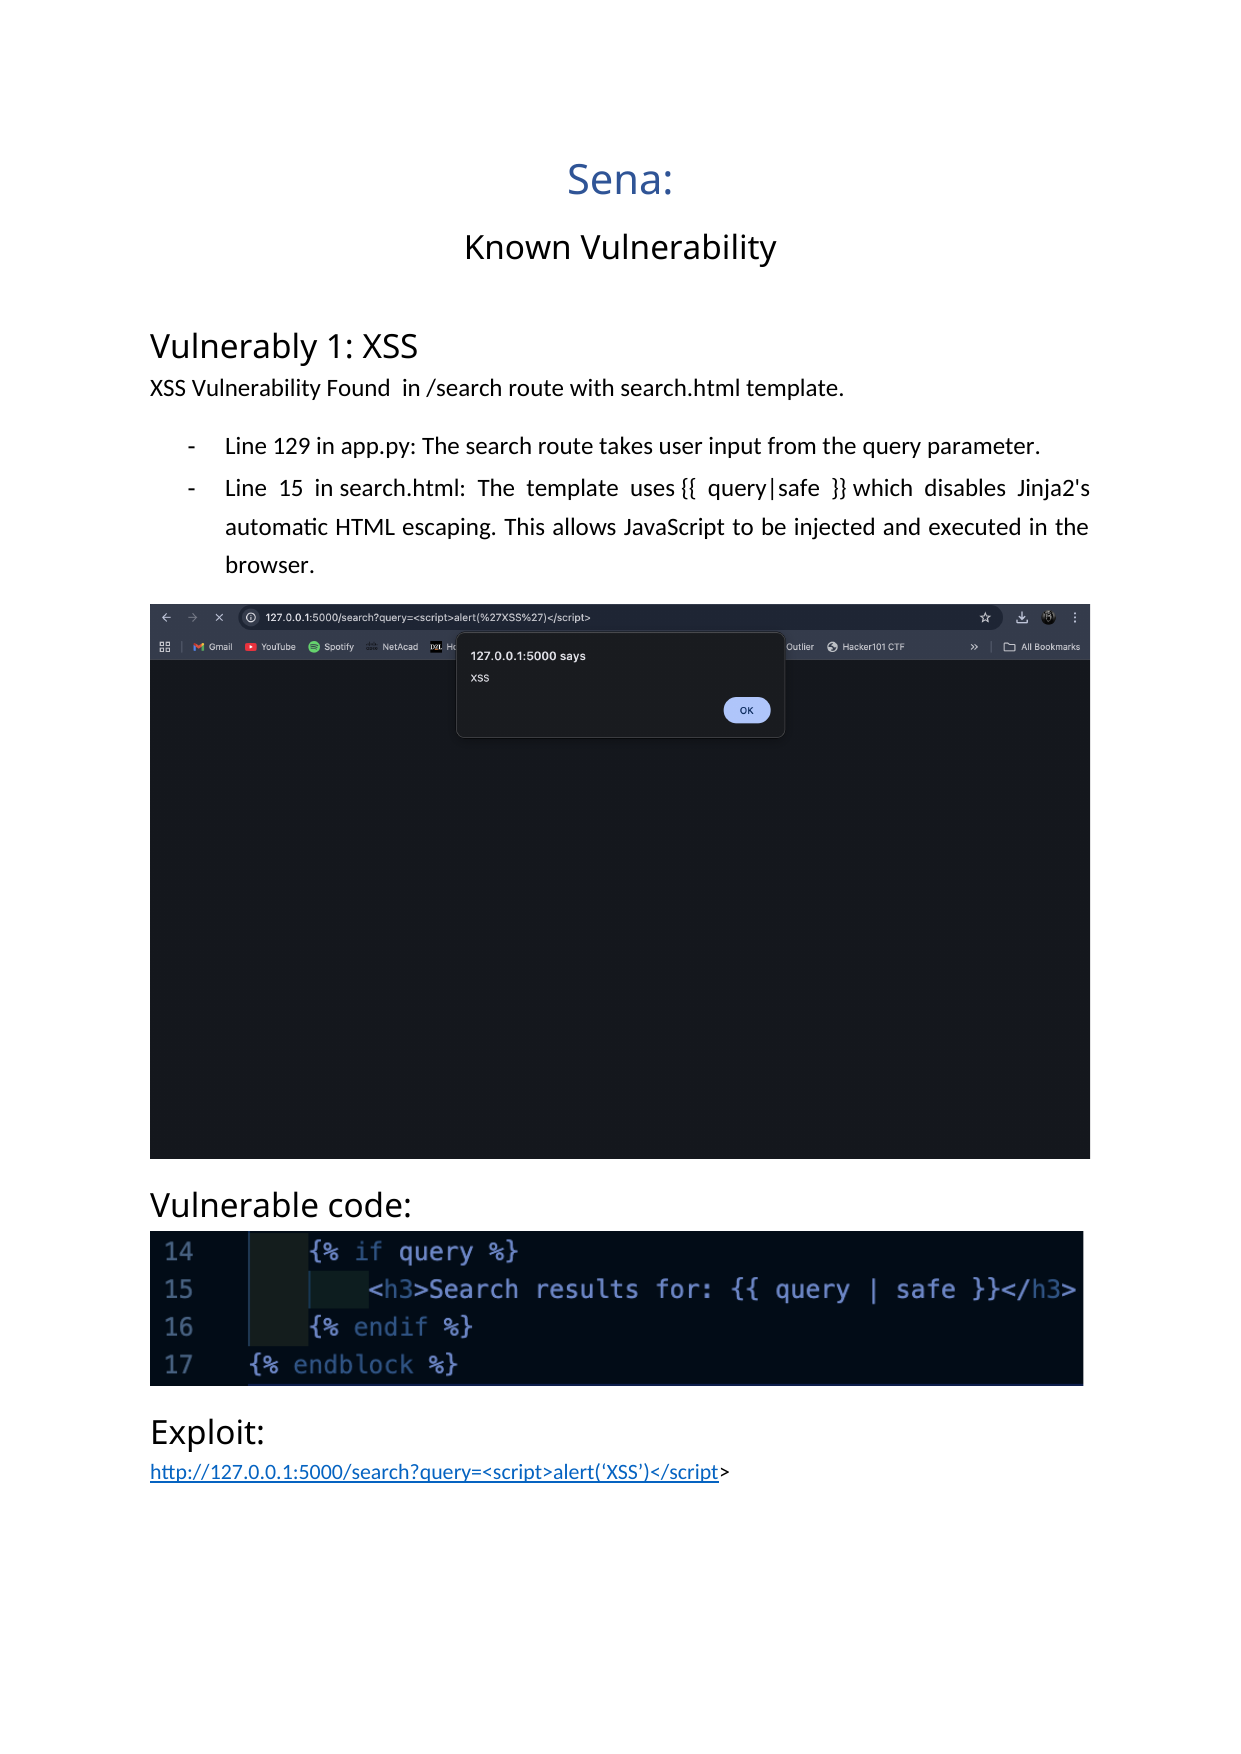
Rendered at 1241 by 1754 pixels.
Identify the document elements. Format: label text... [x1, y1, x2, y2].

subtitle Vulnerable code: [150, 1182, 1090, 1227]
picture [150, 604, 1091, 1159]
text http://127.0.0.1:5000/search?query=<script>alert(‘XSS’)</script> [150, 1458, 1090, 1485]
list Line 15 in search.html: The template uses {{ query|safe }} which disables Jinja2's automatic HTML escaping. This allows JavaScript to be injected and executed in the browser. [187, 470, 1090, 580]
list Line 129 in app.py: The search route takes user input from the query parameter. [187, 427, 1090, 461]
subtitle Sena: [150, 150, 1090, 207]
picture [150, 1231, 1084, 1386]
text XSS Vulnerability Found in /search route with search.html template. [150, 373, 1090, 403]
subtitle Vulnerably 1: XSS [150, 323, 1090, 368]
subtitle Exploit: [150, 1409, 1090, 1454]
subtitle Known Vulnerability [150, 223, 1090, 269]
